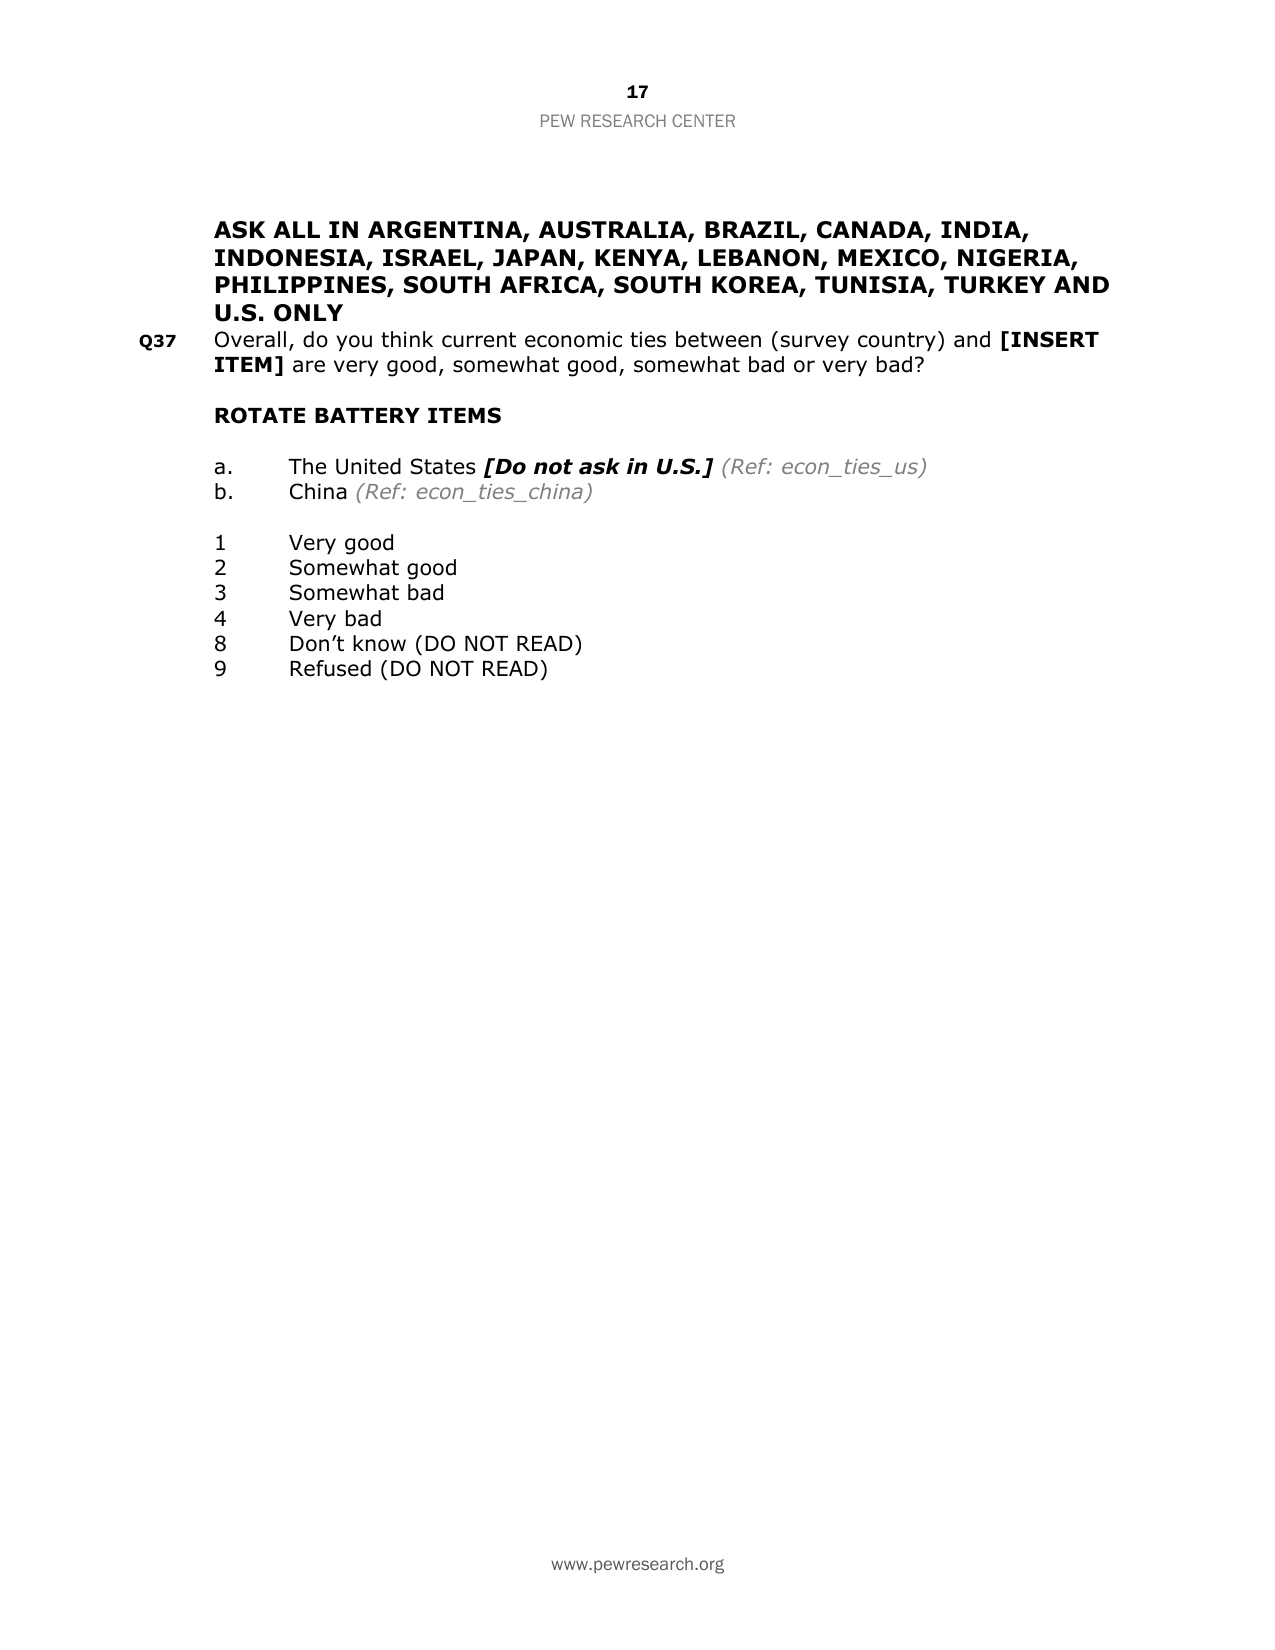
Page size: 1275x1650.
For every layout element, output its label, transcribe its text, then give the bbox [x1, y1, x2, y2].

text 8 Don’t know (DO NOT READ) [214, 630, 1136, 656]
text 1 Very good [214, 529, 1136, 554]
text 2 Somewhat good [214, 554, 1136, 580]
text a. The United States [Do not ask in U.S.] (Ref: econ_ties_us) [214, 453, 1136, 478]
text 3 Somewhat bad [214, 580, 1136, 605]
text ASK ALL IN ARGENTINA, AUSTRALIA, BRAZIL, CANADA, INDIA, INDONESIA, ISRAEL, JAPAN, KENYA, LEBANON, MEXICO, NIGERIA, PHILIPPINES, SOUTH AFRICA, SOUTH KOREA, TUNISIA, TURKEY AND U.S. ONLY [139, 215, 1136, 327]
text 9 Refused (DO NOT READ) [214, 656, 1136, 681]
text b. China (Ref: econ_ties_china) [214, 478, 1136, 504]
text ROTATE BATTERY ITEMS [139, 402, 1136, 428]
text 4 Very bad [214, 605, 1136, 630]
text Q37 Overall, do you think current economic ties between (survey country) and [INSERT ITEM] are very good, somewhat good, somewhat bad or very bad? [139, 327, 1136, 377]
